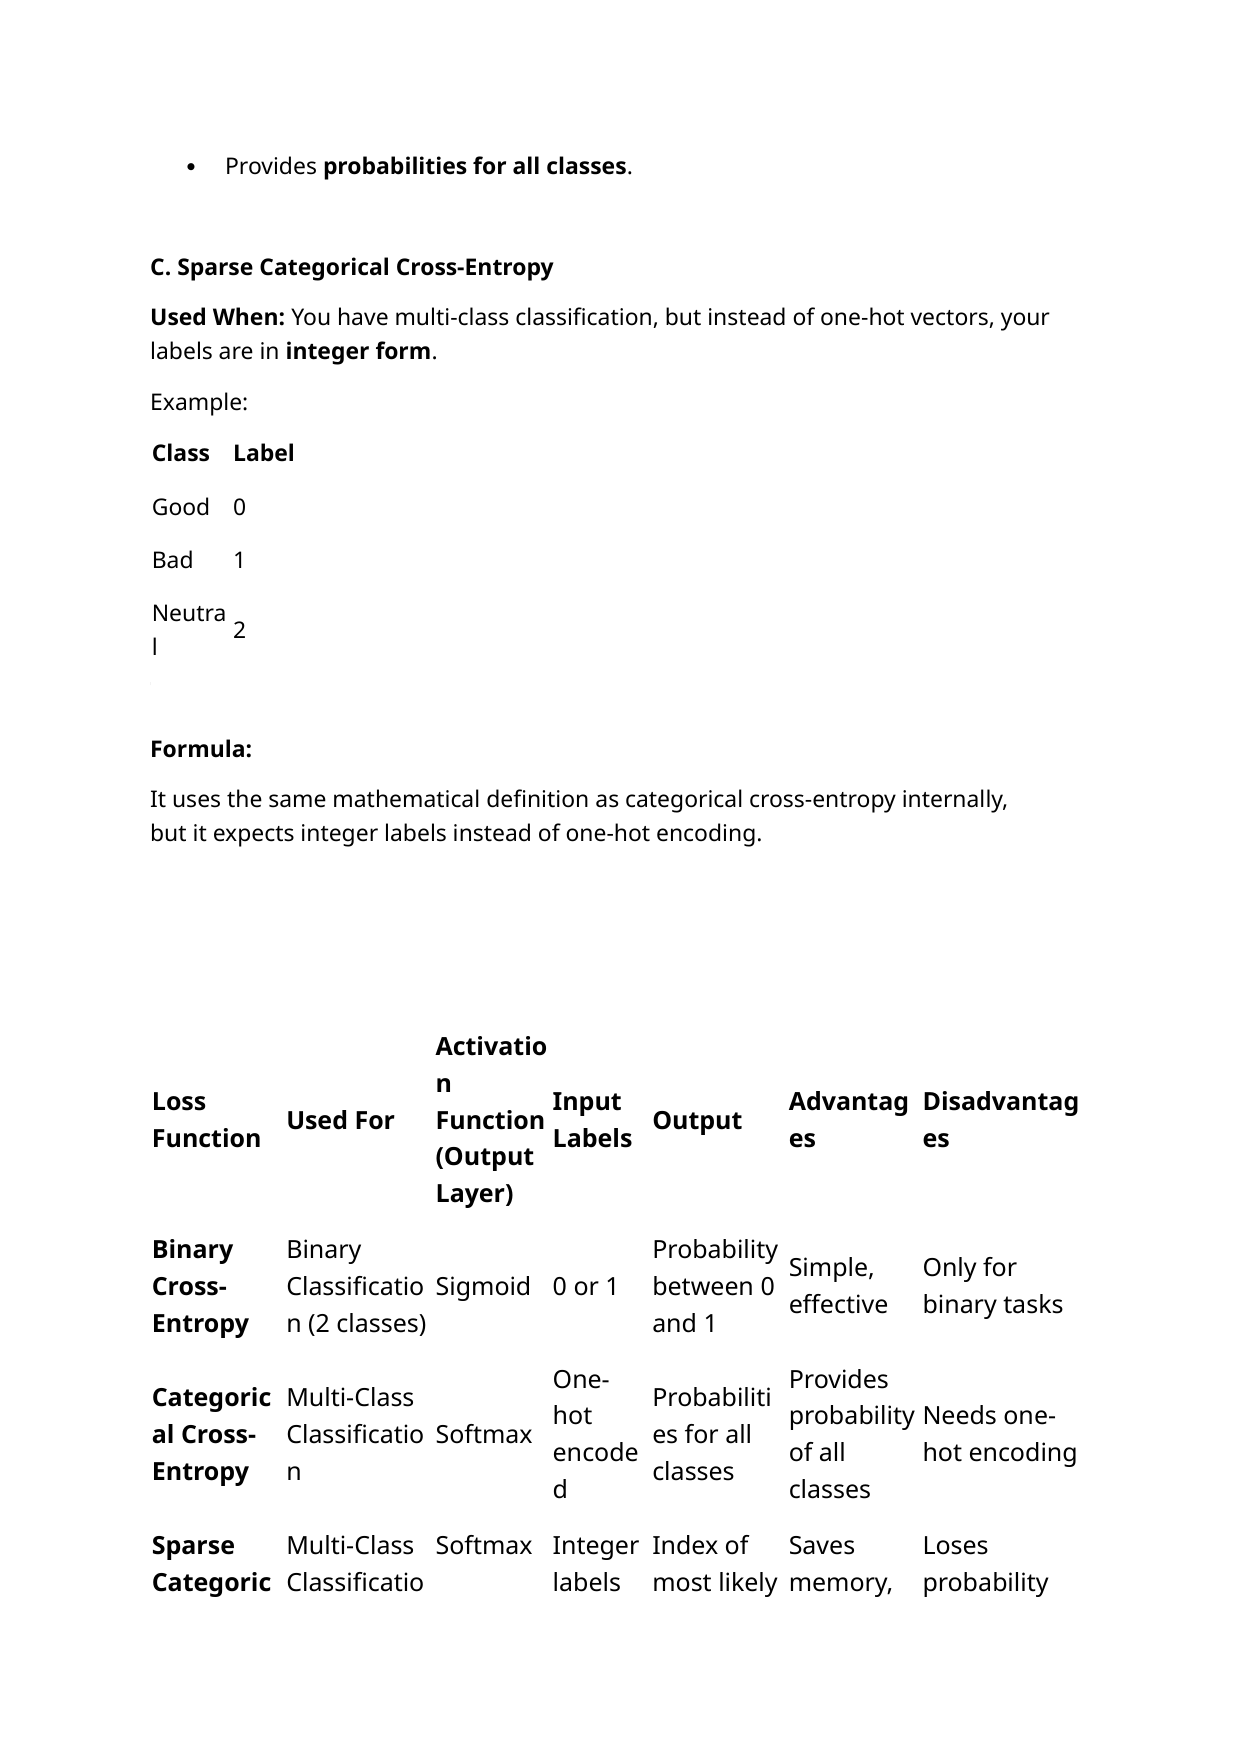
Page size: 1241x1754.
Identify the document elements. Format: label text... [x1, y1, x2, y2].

table_header Loss Function [150, 1027, 284, 1230]
text C. Sparse Categorical Cross-Entropy [150, 251, 1090, 282]
table_header Input Labels [551, 1027, 651, 1230]
table_cell Binary Classification (2 classes) [285, 1230, 434, 1360]
table_cell Probabilities for all classes [651, 1360, 787, 1526]
table_cell Softmax [434, 1360, 551, 1526]
text Used When: You have multi-class classification, but instead of one-hot vectors, your labels are in integer form. [150, 301, 1090, 366]
table_cell Bad [150, 542, 231, 595]
table_cell Binary Cross-Entropy [150, 1230, 284, 1360]
table_cell Multi-Class Classification [285, 1526, 434, 1600]
table_cell 2 [231, 595, 297, 682]
table_cell Sparse Categorical Cross-Entropy [150, 1526, 284, 1600]
table_cell Loses probability info [921, 1526, 1090, 1600]
table_cell Saves memory, simpler [787, 1526, 921, 1600]
table_header Activation Function (Output Layer) [434, 1027, 551, 1230]
table_header Used For [285, 1027, 434, 1230]
table_cell One-hot encoded [551, 1360, 651, 1526]
table_cell 1 [231, 542, 297, 595]
table_cell Needs one-hot encoding [921, 1360, 1090, 1526]
table_cell Categorical Cross-Entropy [150, 1360, 284, 1526]
table_cell Good [150, 489, 231, 542]
table_cell 0 [231, 489, 297, 542]
table_cell Neutral [150, 595, 231, 682]
table_cell Multi-Class Classification [285, 1360, 434, 1526]
table_header Label [231, 436, 297, 489]
table_cell Softmax [434, 1526, 551, 1600]
table_header Disadvantages [921, 1027, 1090, 1230]
table_cell Sigmoid [434, 1230, 551, 1360]
table_cell 0 or 1 [551, 1230, 651, 1360]
text Formula: [150, 732, 1090, 764]
table_header Class [150, 436, 231, 489]
table_cell Integer labels (0,1,2,…) [551, 1526, 651, 1600]
text It uses the same mathematical definition as categorical cross-entropy internally, but it expects integer labels instead of one-hot encoding. [150, 783, 1090, 848]
table_cell Simple, effective [787, 1230, 921, 1360]
table_header Advantages [787, 1027, 921, 1230]
table_cell Provides probability of all classes [787, 1360, 921, 1526]
table_header Output [651, 1027, 787, 1230]
list Provides probabilities for all classes. [187, 150, 1090, 181]
table_cell Probability between 0 and 1 [651, 1230, 787, 1360]
table_cell Index of most likely class [651, 1526, 787, 1600]
text Example: [150, 385, 1090, 417]
table_cell Only for binary tasks [921, 1230, 1090, 1360]
